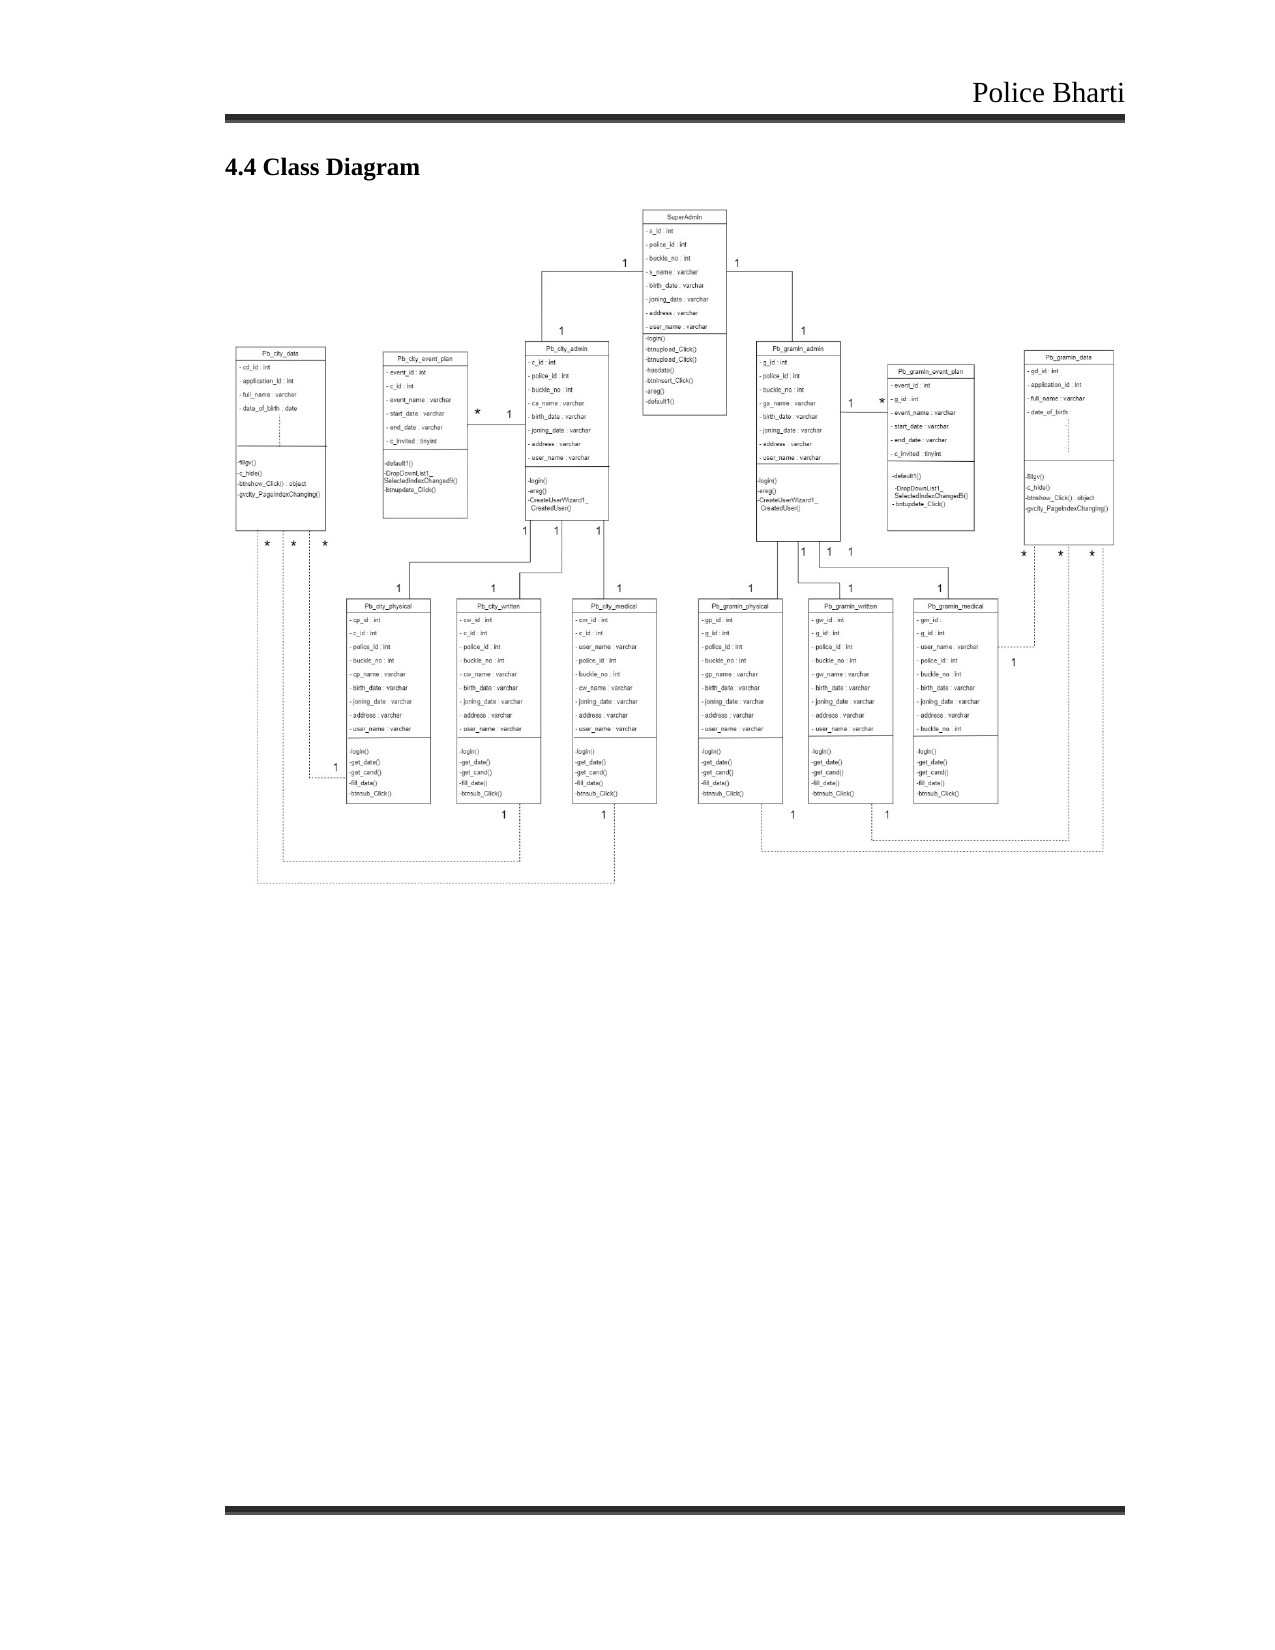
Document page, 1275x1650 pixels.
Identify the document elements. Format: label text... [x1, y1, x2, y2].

picture [225, 199, 1125, 894]
text 4.4 Class Diagram [225, 152, 1125, 181]
